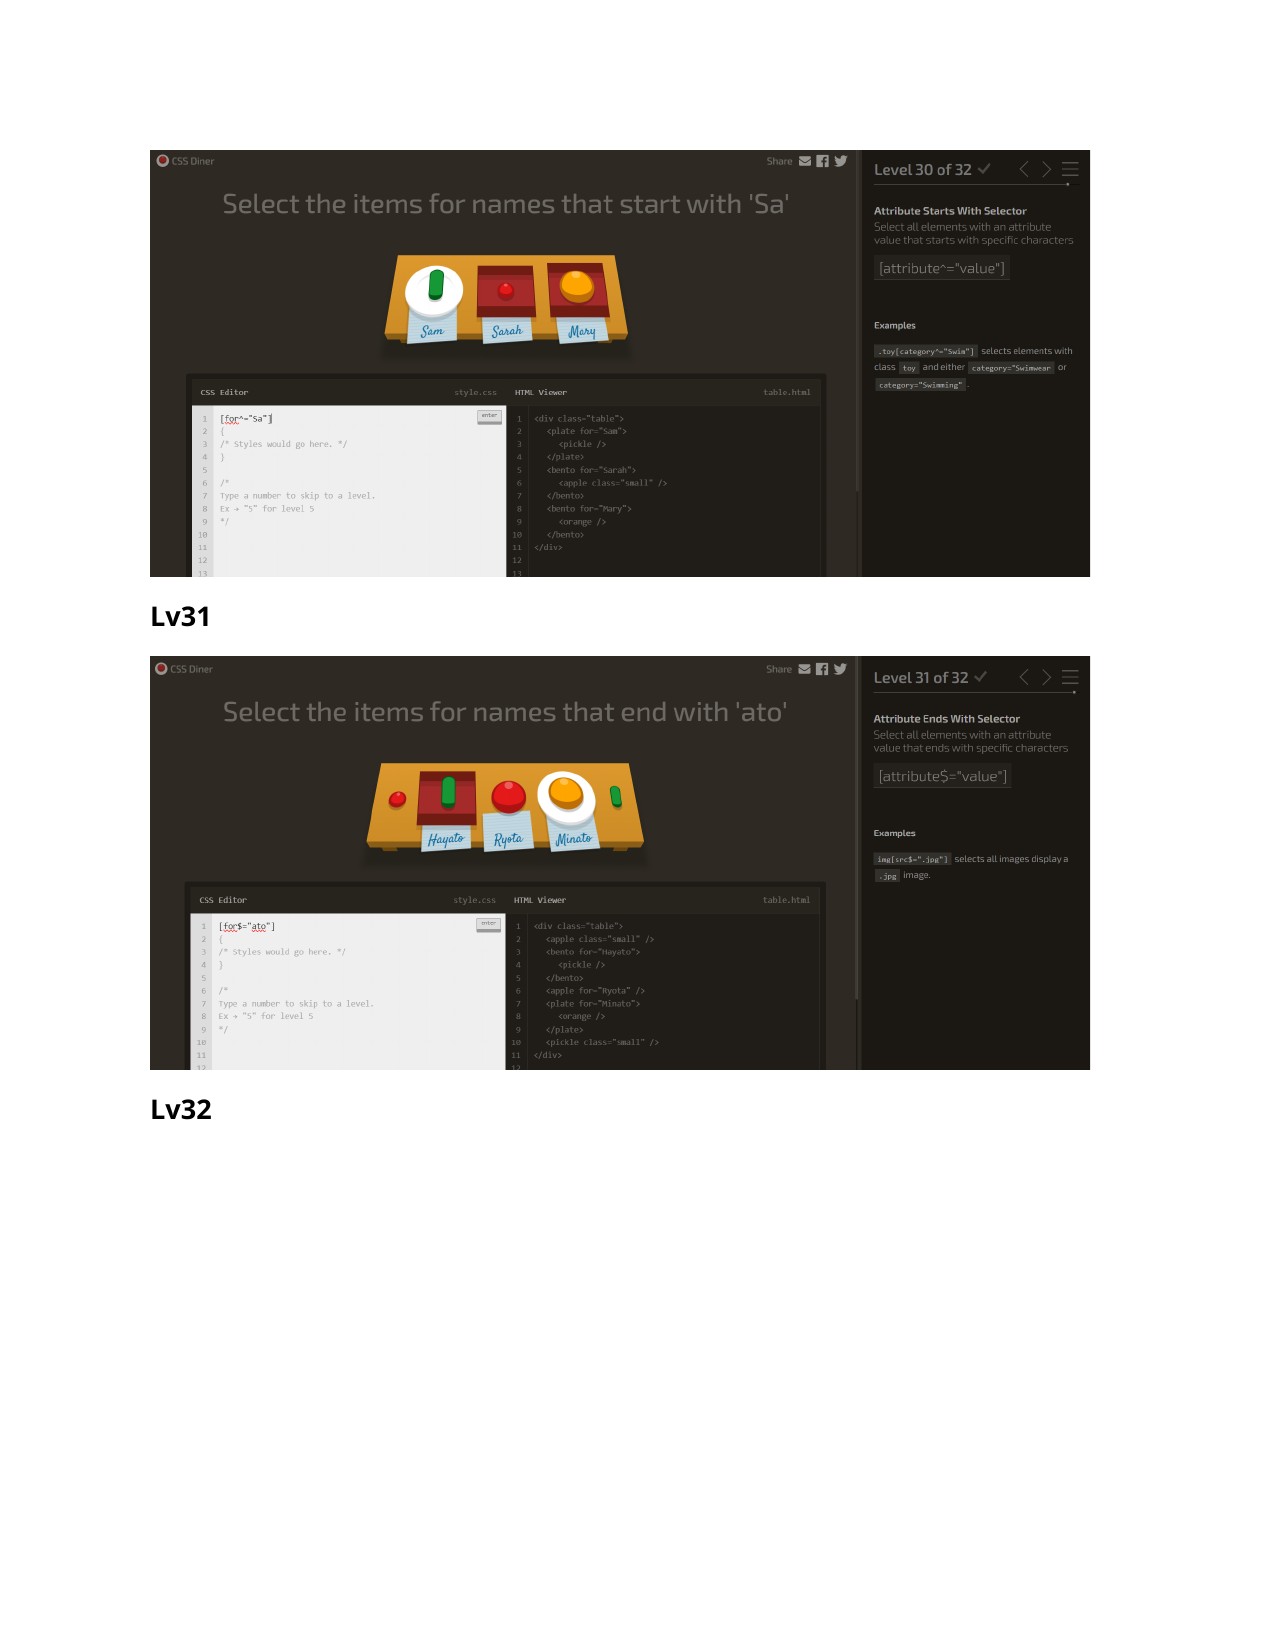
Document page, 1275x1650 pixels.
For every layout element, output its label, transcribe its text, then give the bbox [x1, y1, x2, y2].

picture [150, 150, 1091, 577]
text Lv32 [150, 1091, 1125, 1128]
picture [150, 656, 1091, 1070]
text Lv31 [150, 597, 1125, 634]
